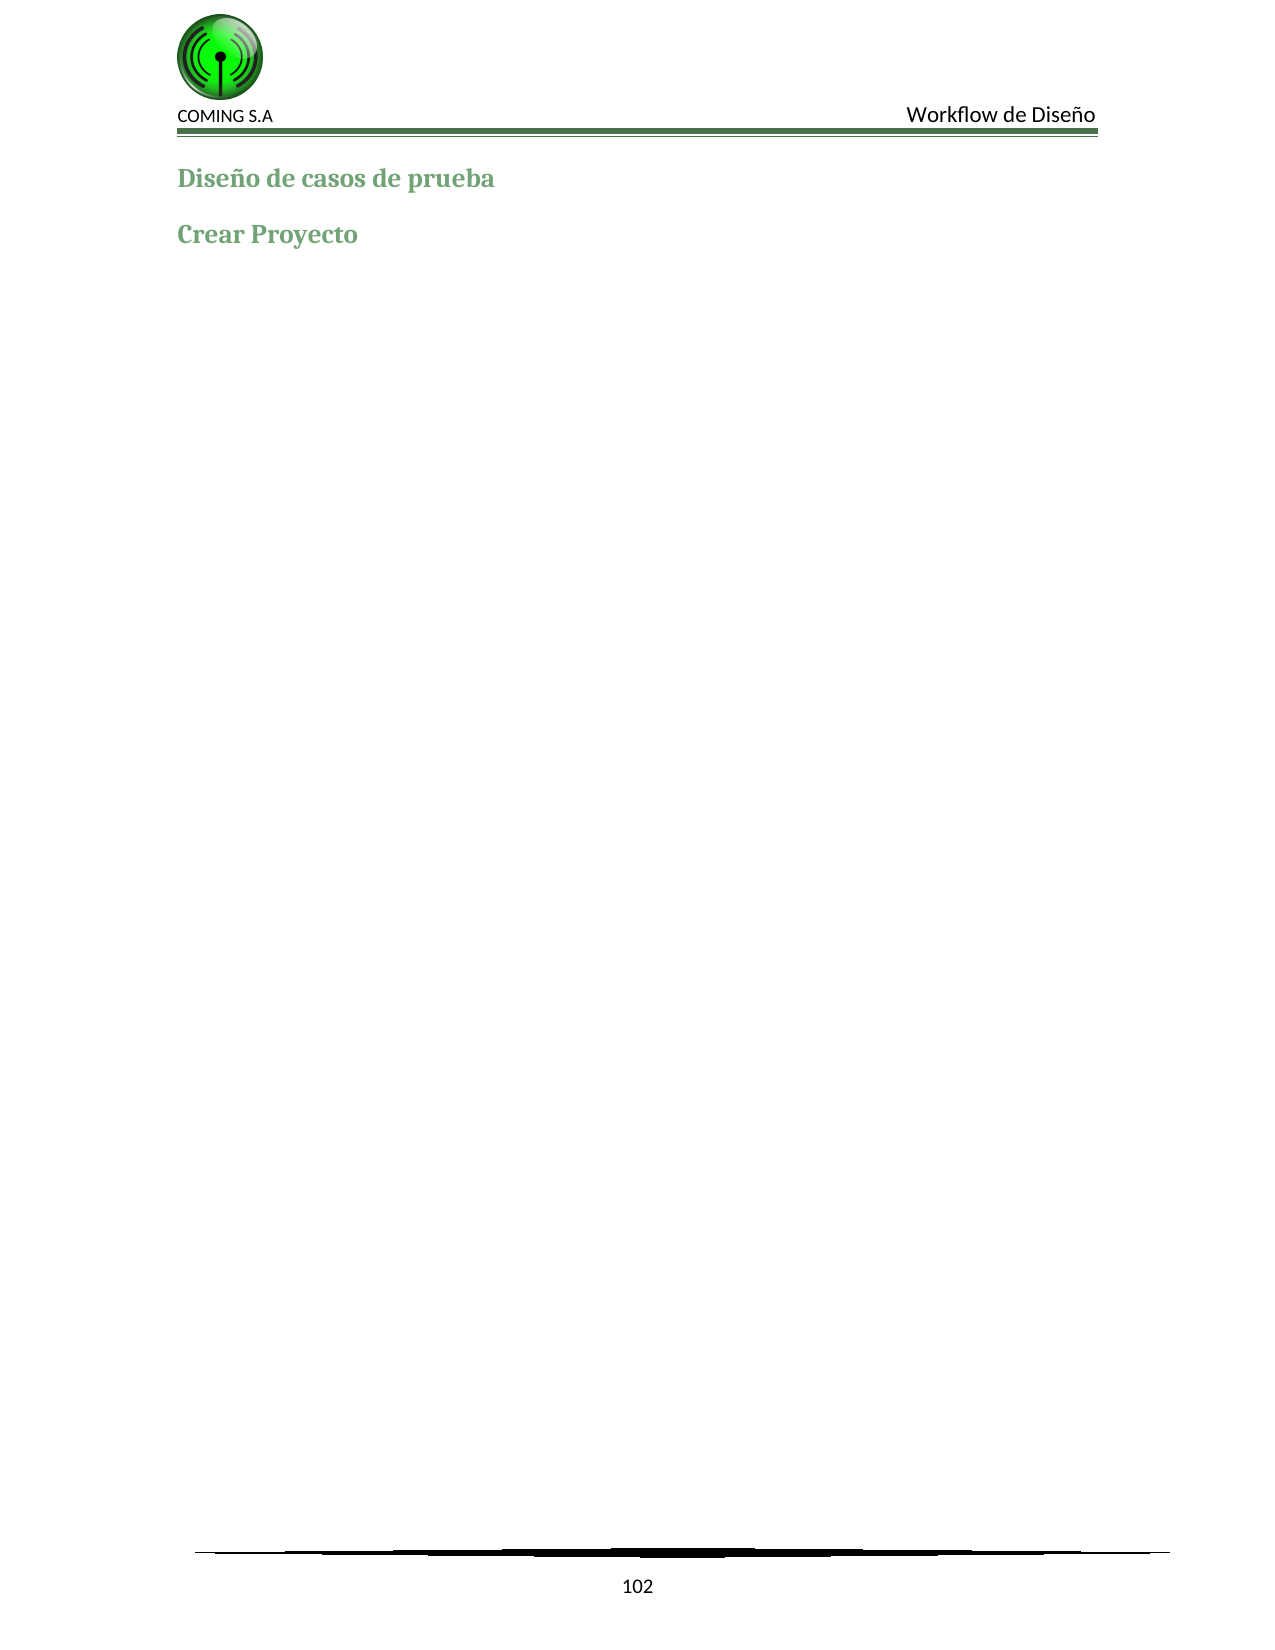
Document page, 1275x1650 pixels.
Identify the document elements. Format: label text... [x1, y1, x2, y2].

picture [177, 14, 263, 100]
subtitle Diseño de casos de prueba [177, 163, 1098, 194]
subtitle Crear Proyecto [177, 219, 1098, 250]
